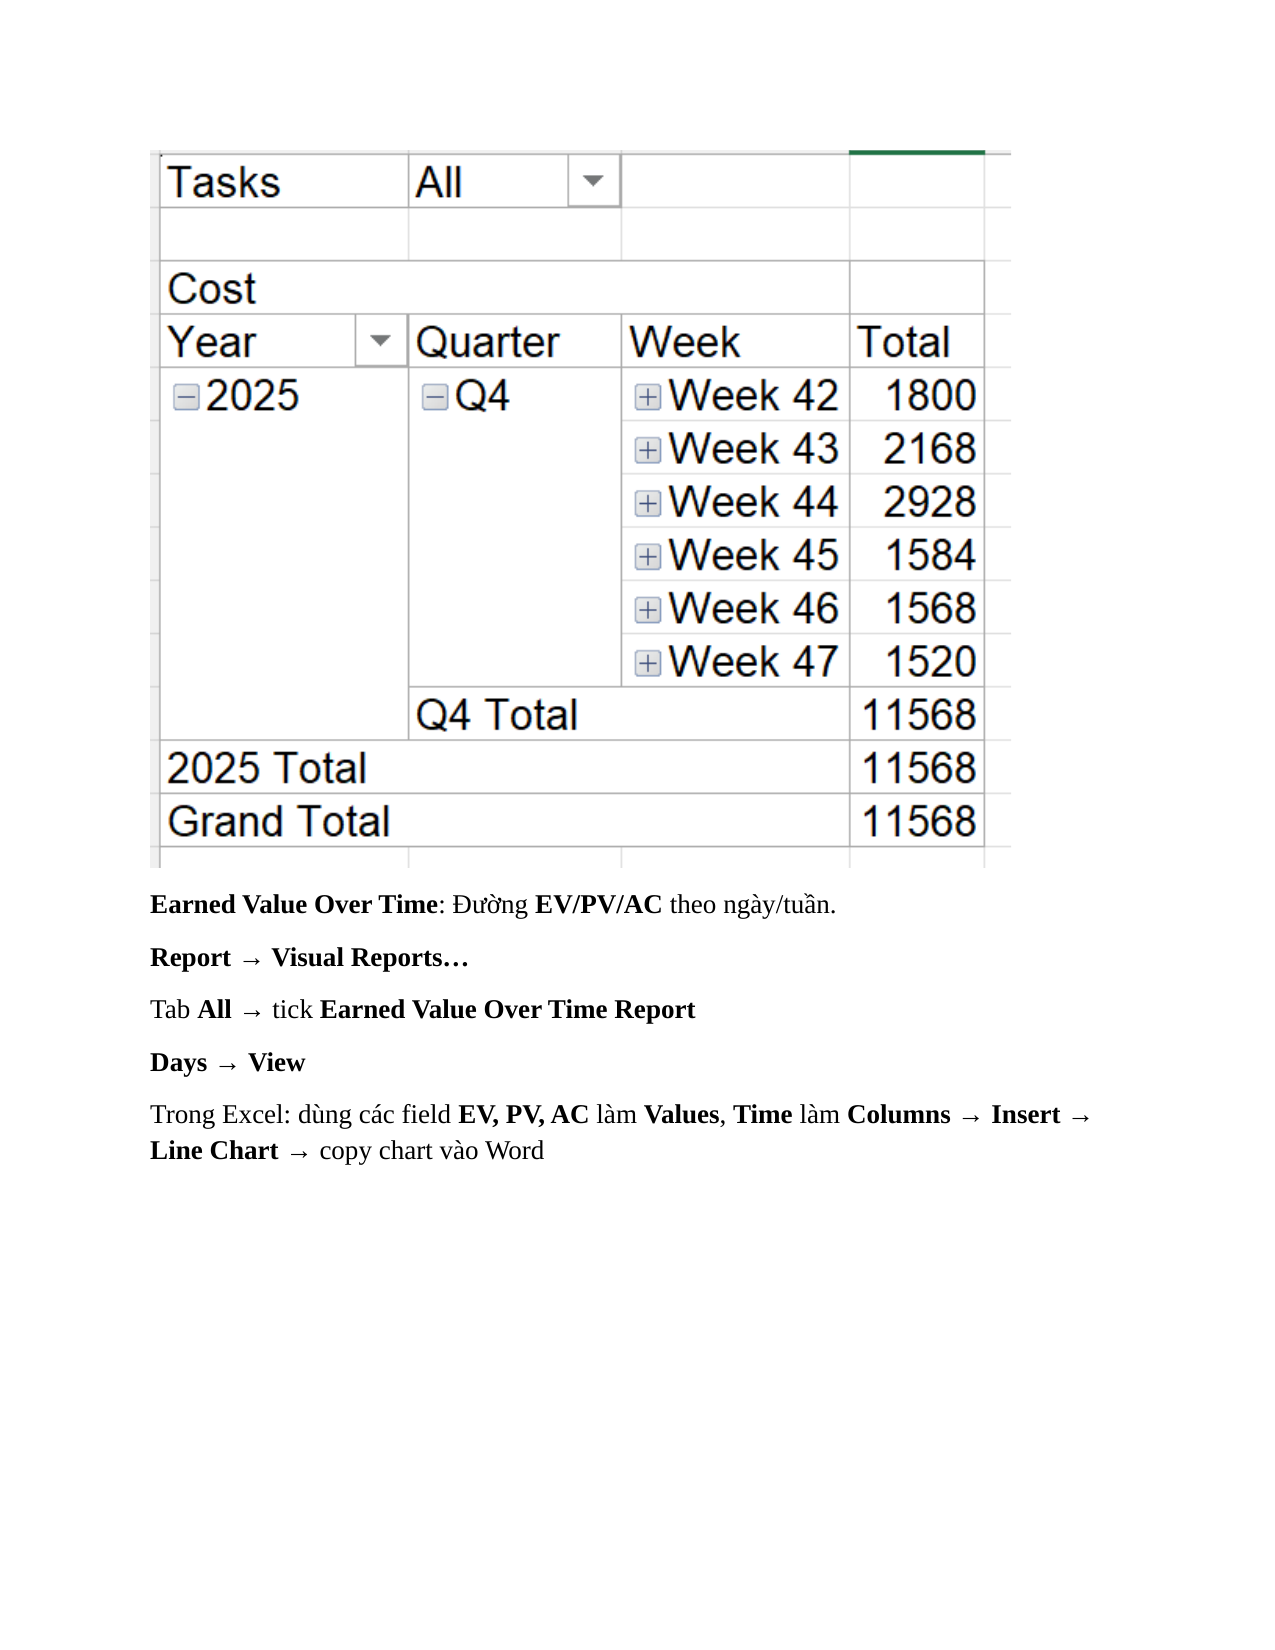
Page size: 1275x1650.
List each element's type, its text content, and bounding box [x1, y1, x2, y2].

picture [150, 150, 1012, 868]
text Trong Excel: dùng các field EV, PV, AC làm Values, Time làm Columns → Insert → Line Chart → copy chart vào Word [150, 1098, 1125, 1165]
text Days → View [150, 1046, 1125, 1077]
text Earned Value Over Time: Đường EV/PV/AC theo ngày/tuần. [150, 888, 1125, 919]
text Tab All → tick Earned Value Over Time Report [150, 993, 1125, 1024]
text Report → Visual Reports… [150, 941, 1125, 972]
